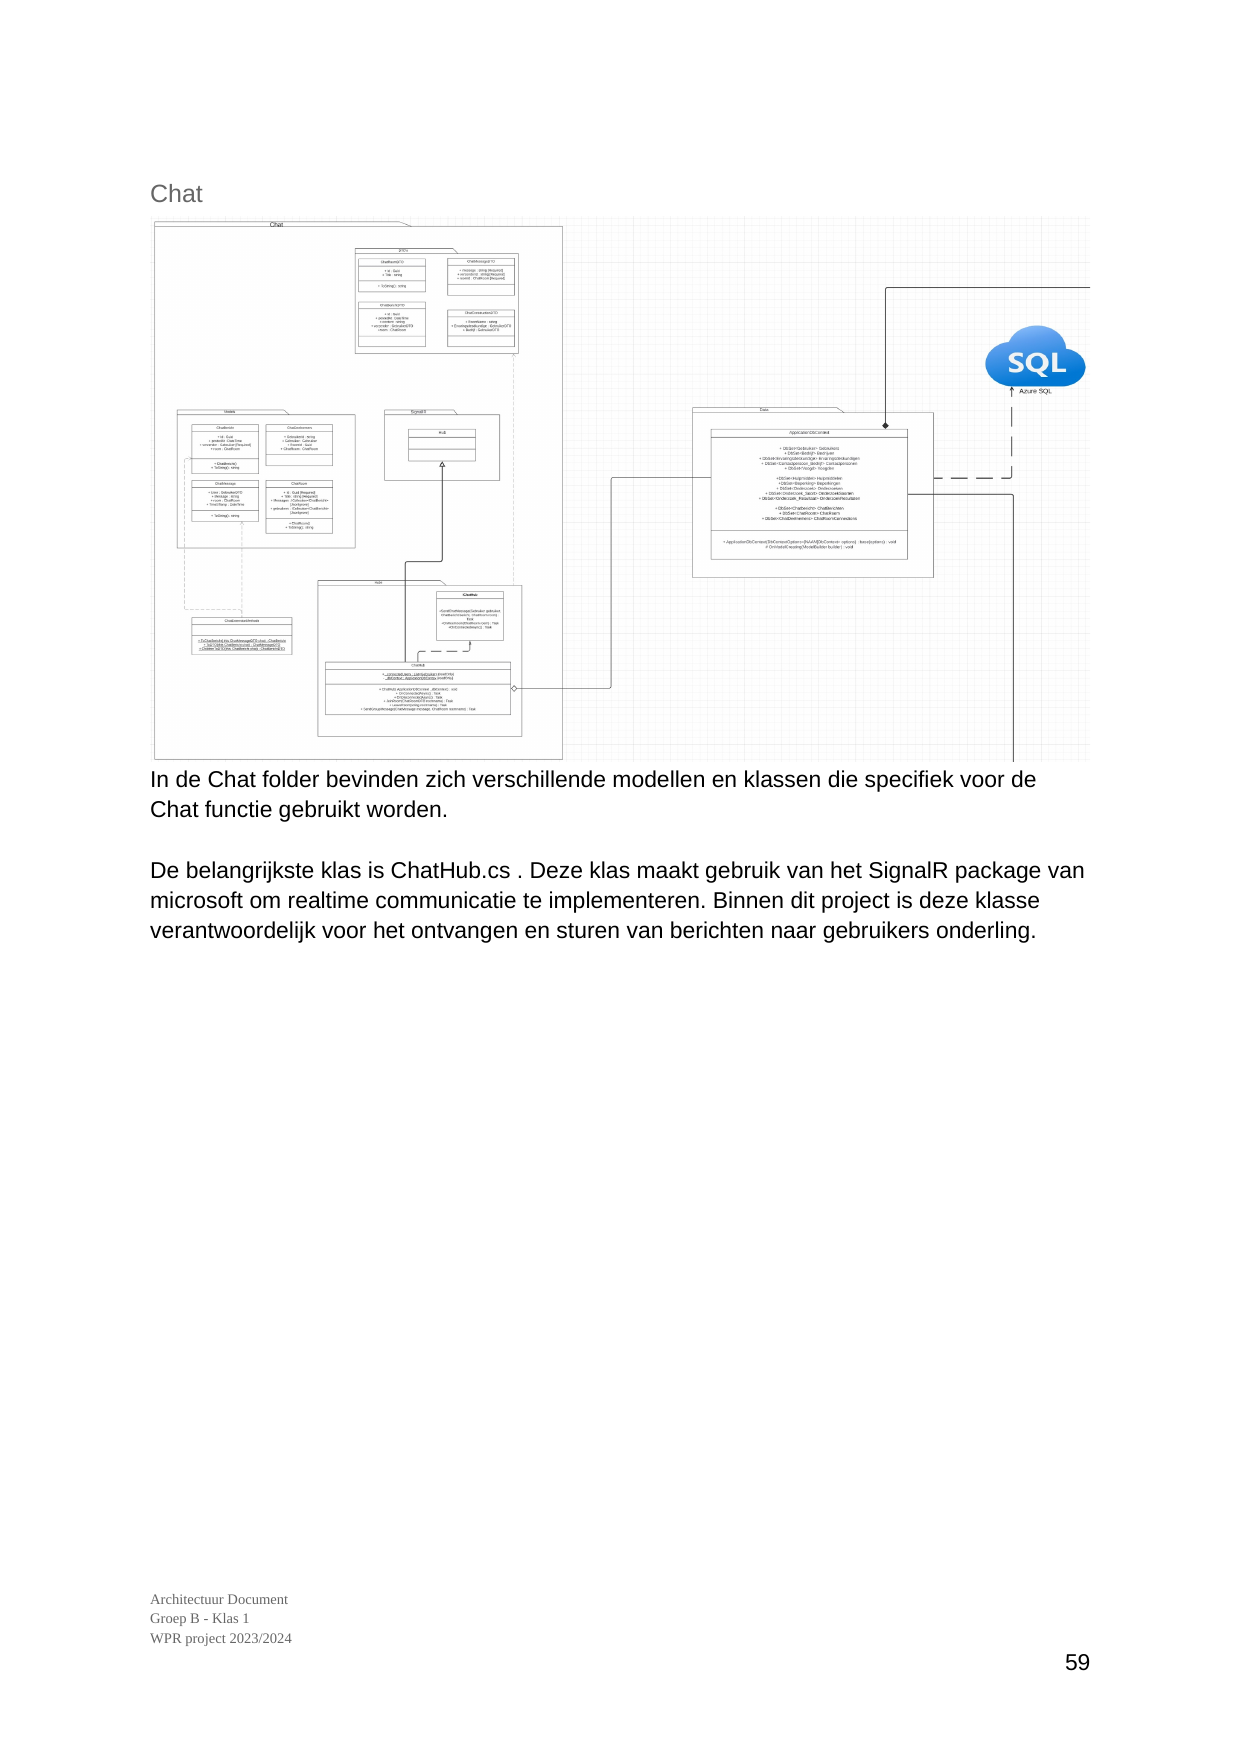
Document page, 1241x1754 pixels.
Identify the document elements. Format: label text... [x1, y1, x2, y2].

text De belangrijkste klas is ChatHub.cs . Deze klas maakt gebruik van het SignalR package van microsoft om realtime communicatie te implementeren. Binnen dit project is deze klasse verantwoordelijk voor het ontvangen en sturen van berichten naar gebruikers onderling. [150, 857, 1090, 943]
text In de Chat folder bevinden zich verschillende modellen en klassen die specifiek voor de Chat functie gebruikt worden. [150, 766, 1090, 853]
picture [150, 216, 1091, 762]
subtitle Chat [150, 179, 1090, 208]
